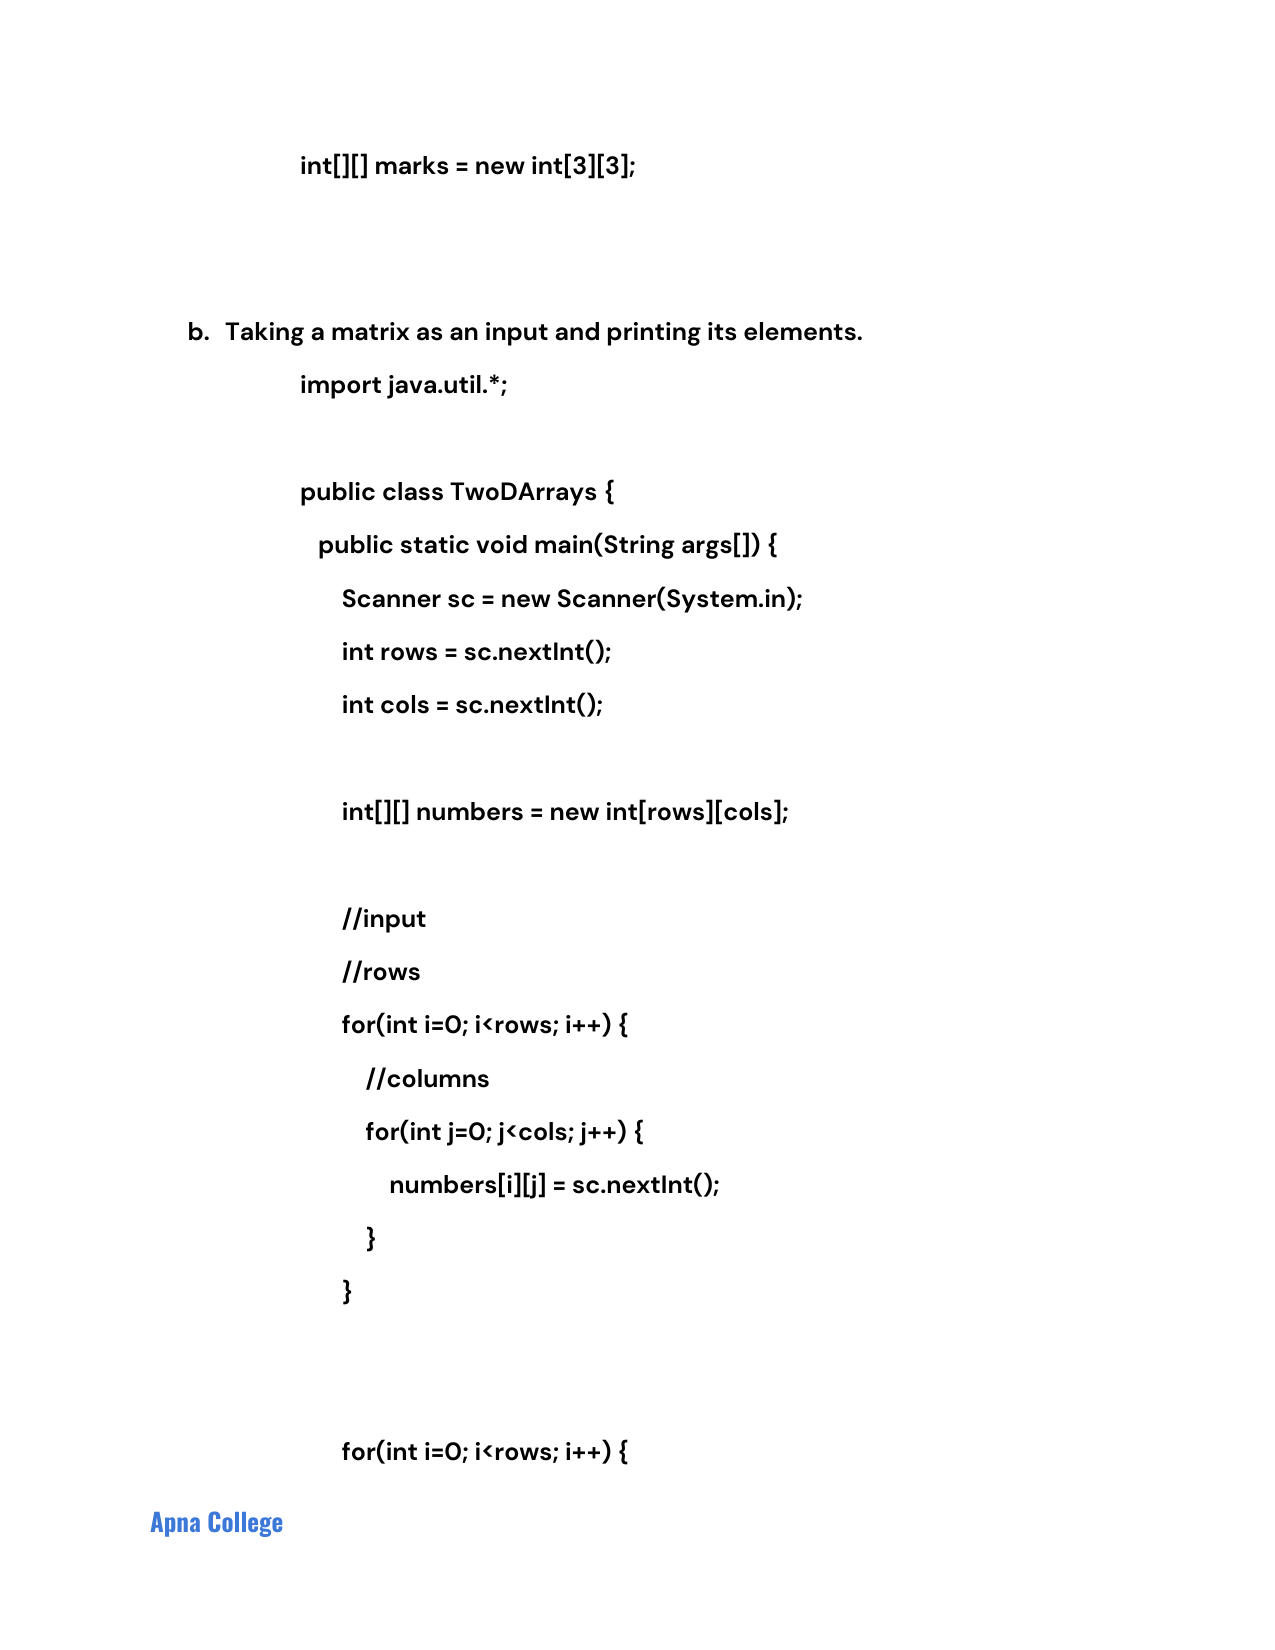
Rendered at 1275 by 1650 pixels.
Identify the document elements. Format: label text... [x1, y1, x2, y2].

text for(int i=0; i<rows; i++) { [300, 1009, 1125, 1041]
text //input [300, 902, 1125, 935]
text import java.util.*; [300, 369, 1125, 401]
text for(int i=0; i<rows; i++) { [300, 1436, 1125, 1468]
text } [300, 1222, 1125, 1255]
text for(int j=0; j<cols; j++) { [300, 1116, 1125, 1148]
text numbers[i][j] = sc.nextInt(); [300, 1169, 1125, 1201]
text //columns [300, 1062, 1125, 1095]
text public class TwoDArrays { [300, 476, 1125, 508]
text Scanner sc = new Scanner(System.in); [300, 582, 1125, 615]
text int[][] numbers = new int[rows][cols]; [300, 796, 1125, 828]
text int cols = sc.nextInt(); [300, 689, 1125, 721]
text int[][] marks = new int[3][3]; [300, 150, 1125, 182]
text //rows [300, 956, 1125, 988]
text } [300, 1276, 1125, 1308]
text public static void main(String args[]) { [300, 529, 1125, 561]
text int rows = sc.nextInt(); [300, 636, 1125, 668]
list Taking a matrix as an input and printing its elements. [187, 316, 1125, 348]
